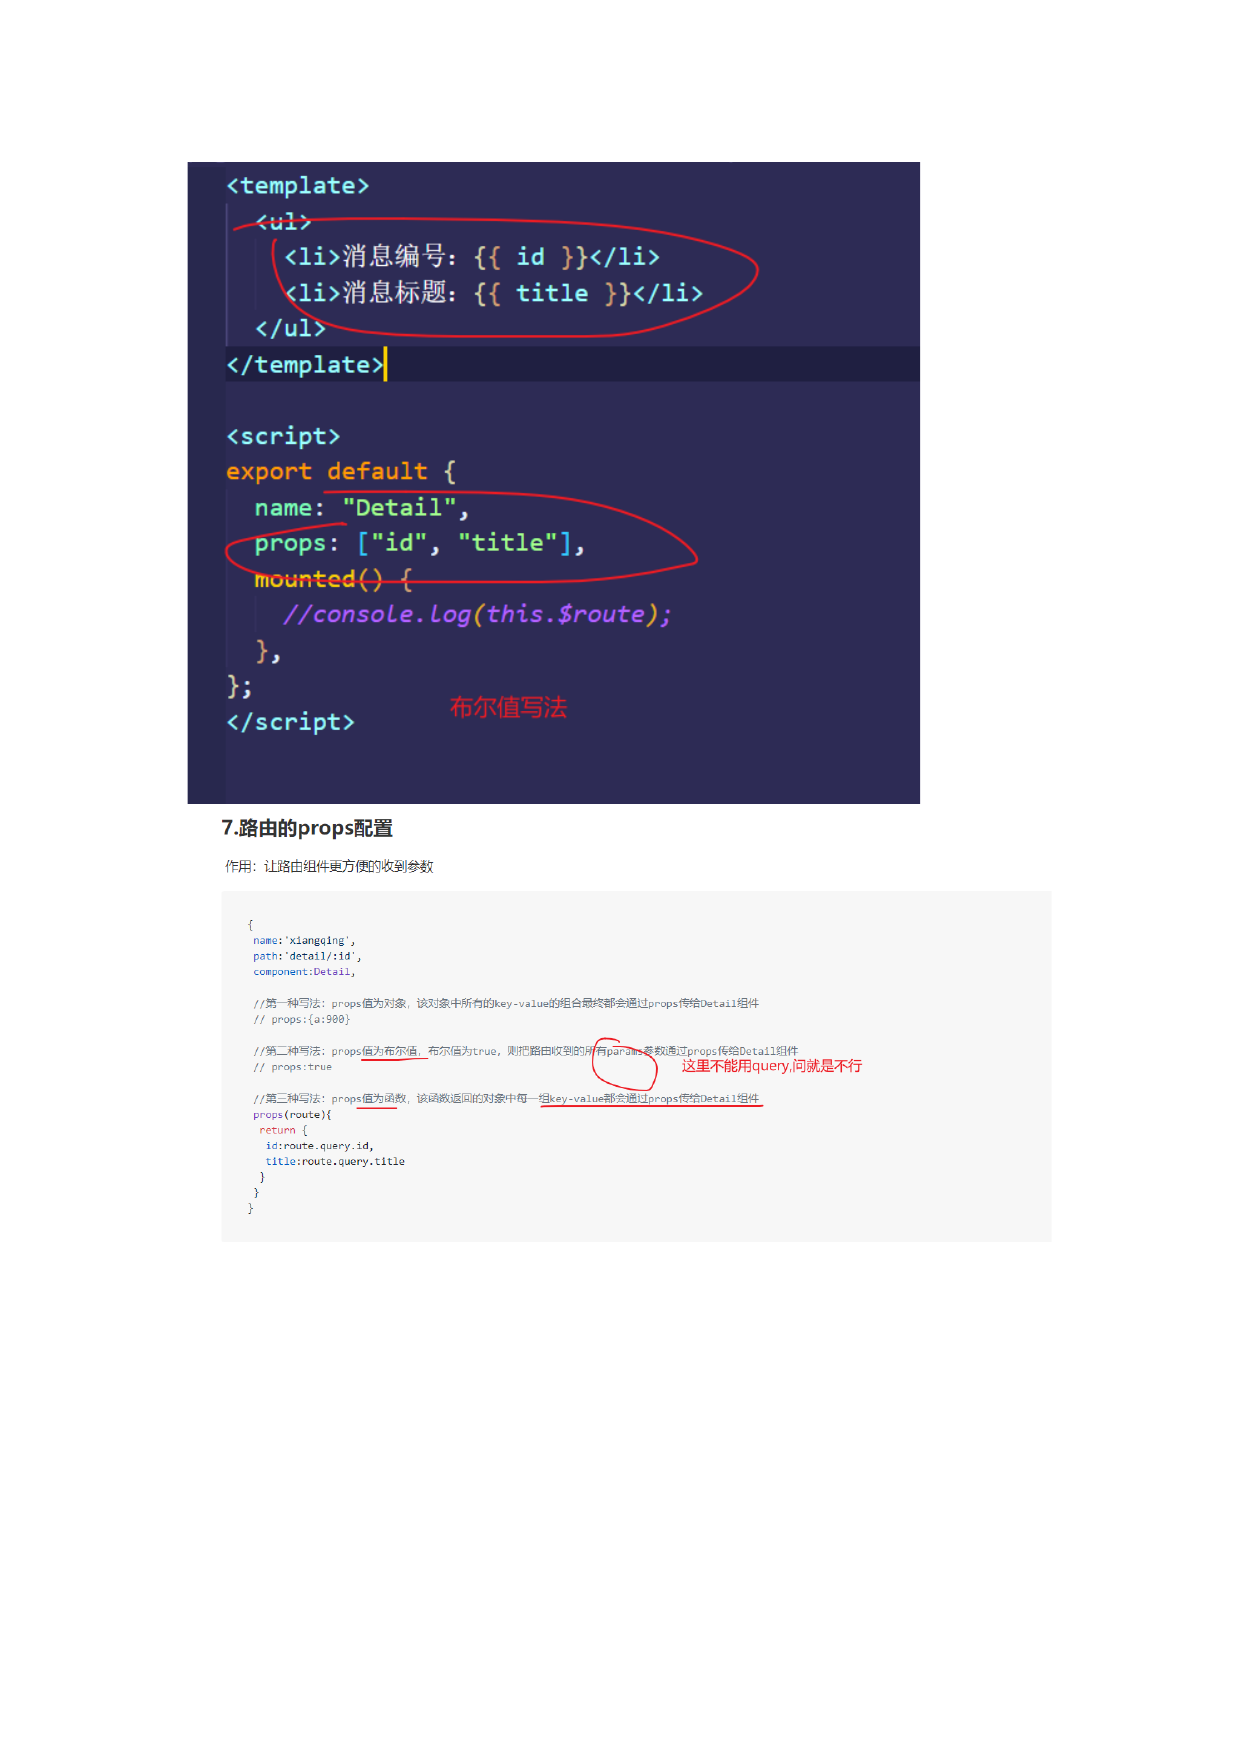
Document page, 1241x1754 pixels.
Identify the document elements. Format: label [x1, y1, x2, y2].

picture [187, 162, 921, 804]
picture [187, 812, 1052, 1253]
